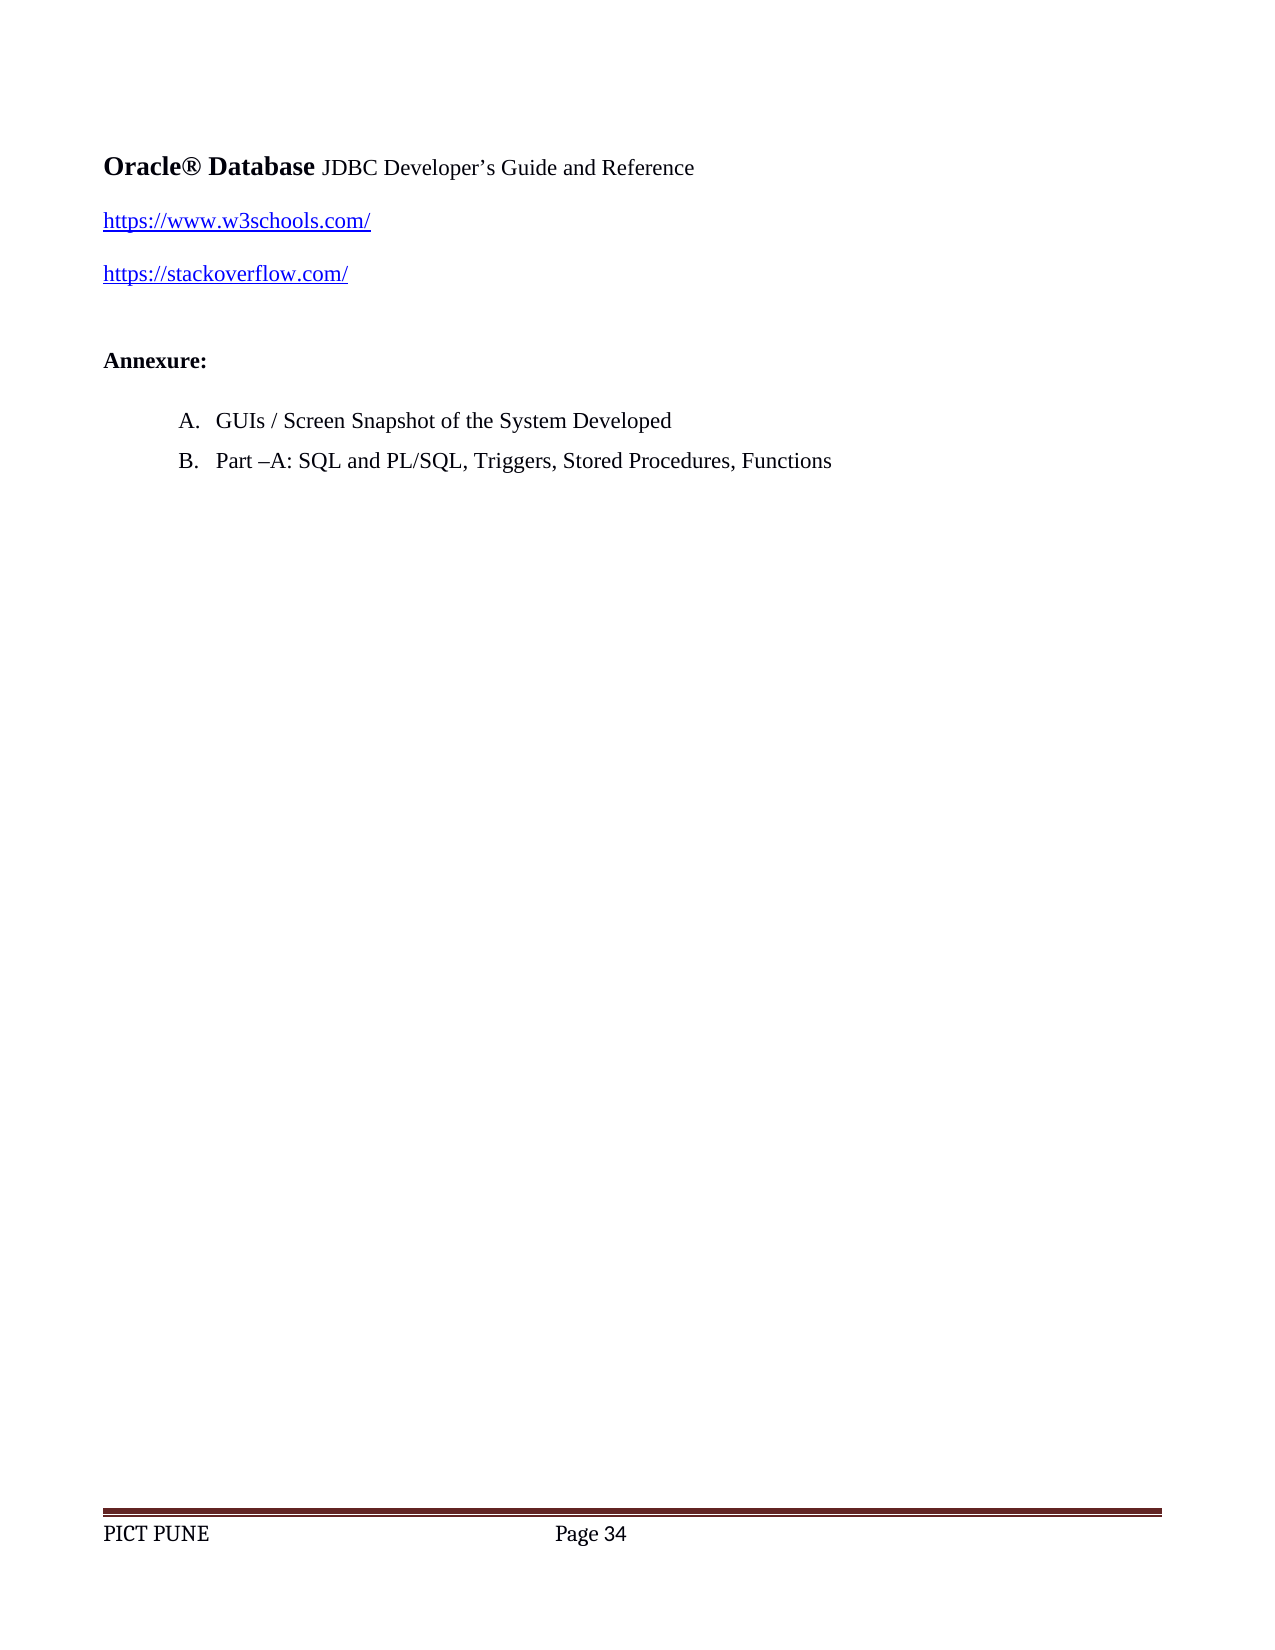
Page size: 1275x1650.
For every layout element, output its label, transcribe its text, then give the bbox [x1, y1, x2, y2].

text Oracle® Database JDBC Developer’s Guide and Reference [103, 150, 1162, 181]
text Annexure: [103, 347, 1162, 373]
list Part –A: SQL and PL/SQL, Triggers, Stored Procedures, Functions [178, 447, 1162, 473]
list GUIs / Screen Snapshot of the System Developed [178, 407, 1162, 433]
text https://stackoverflow.com/ [103, 260, 1162, 287]
text https://www.w3schools.com/ [103, 207, 1162, 234]
